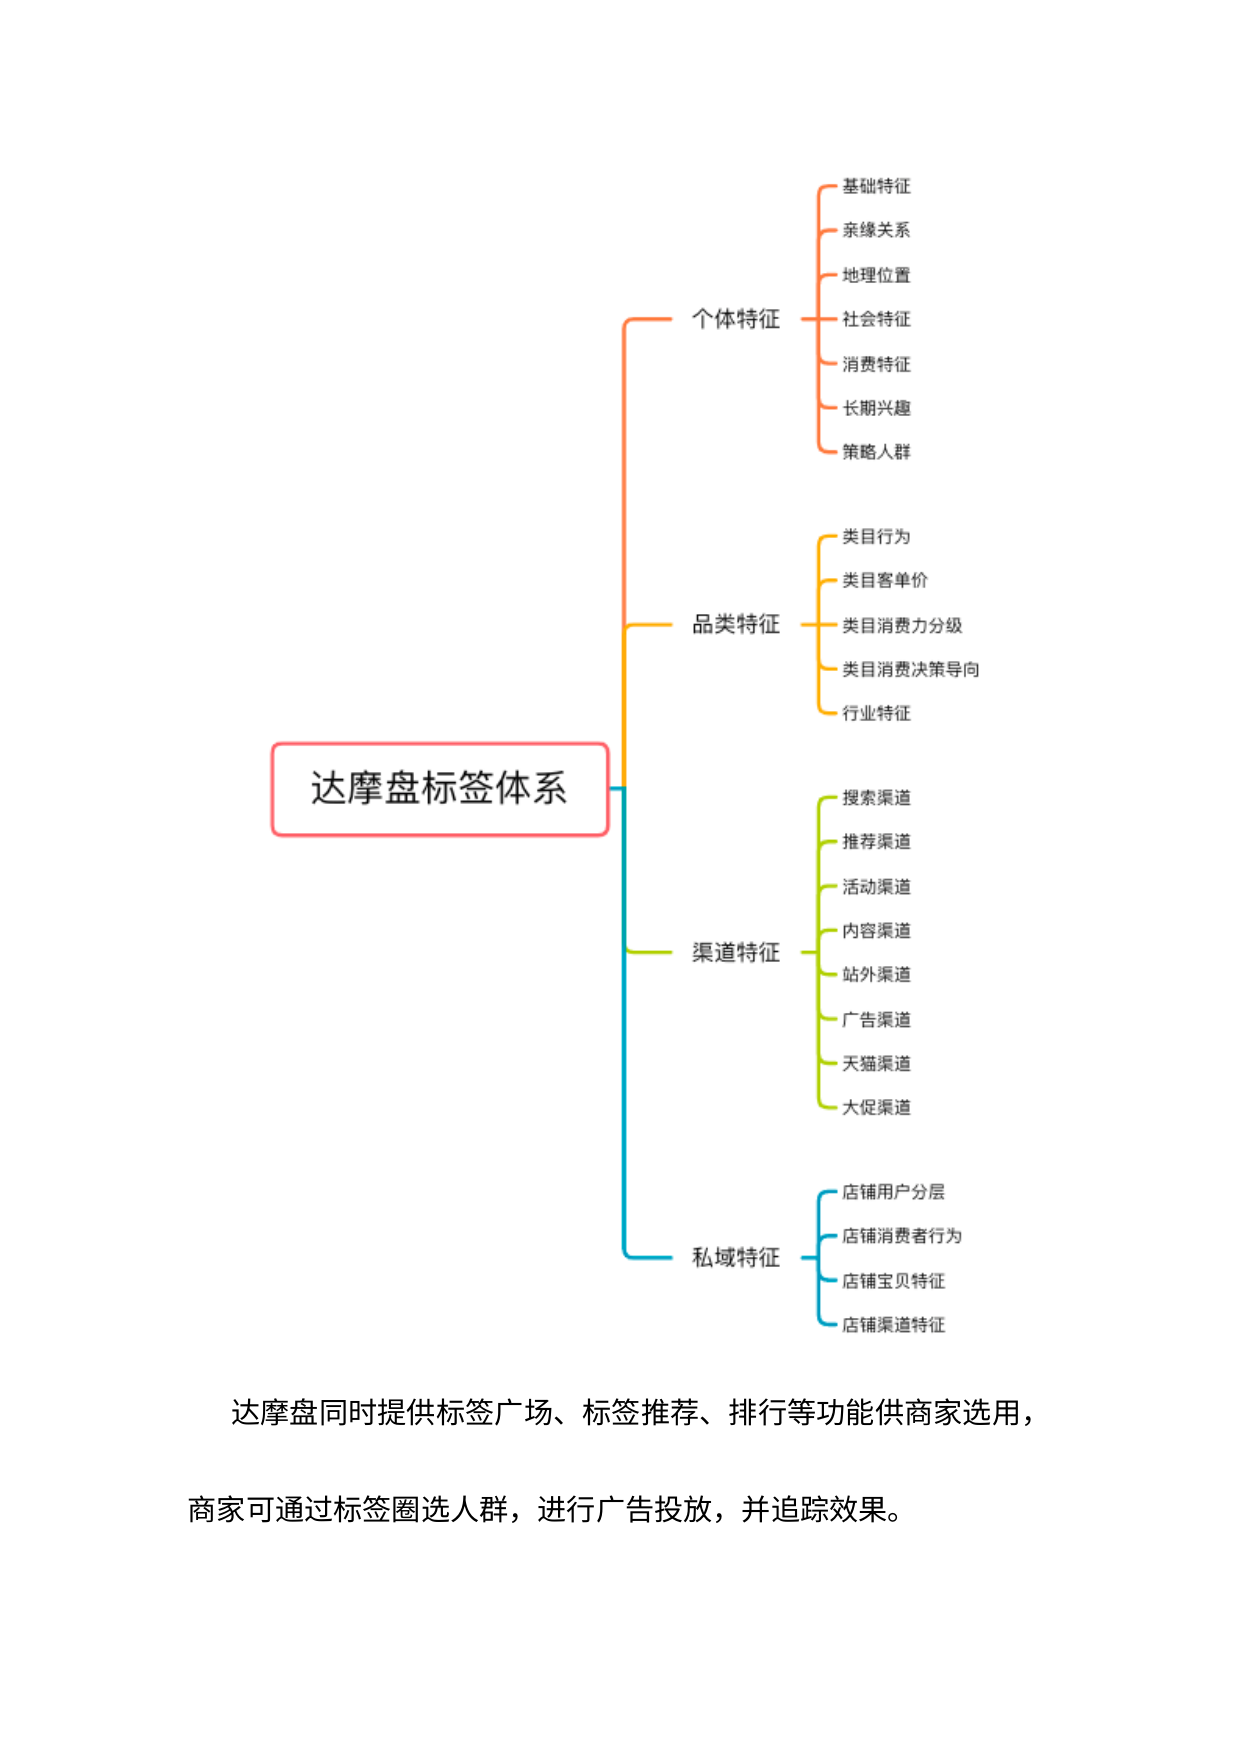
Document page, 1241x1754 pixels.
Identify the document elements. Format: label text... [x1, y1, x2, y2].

picture [231, 162, 1002, 1353]
text 达摩盘同时提供标签广场、标签推荐、排行等功能供商家选用，商家可通过标签圈选人群，进行广告投放，并追踪效果。 [187, 1378, 1053, 1540]
